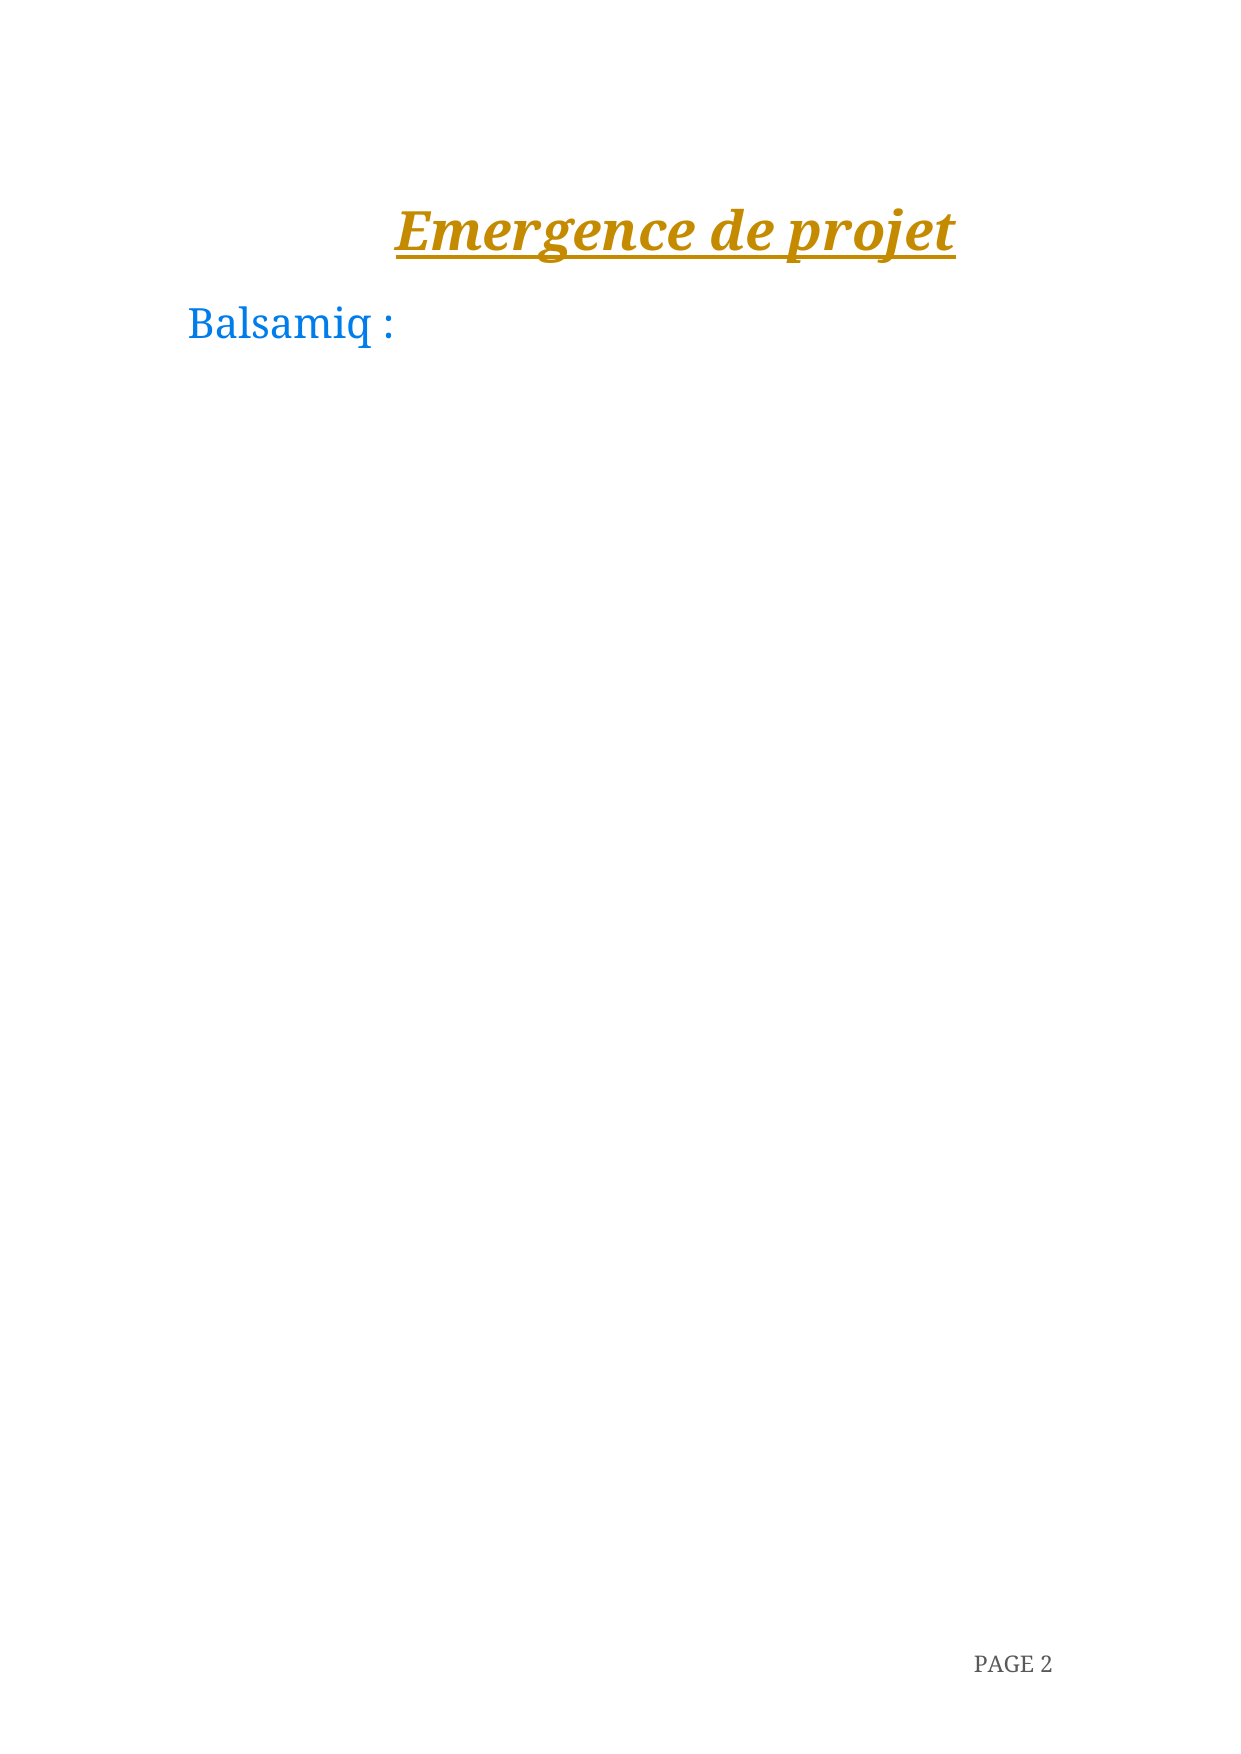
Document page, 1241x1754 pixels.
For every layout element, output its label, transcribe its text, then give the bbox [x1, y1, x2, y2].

text Balsamiq : [187, 294, 1053, 351]
text Emergence de projet [187, 192, 1053, 266]
